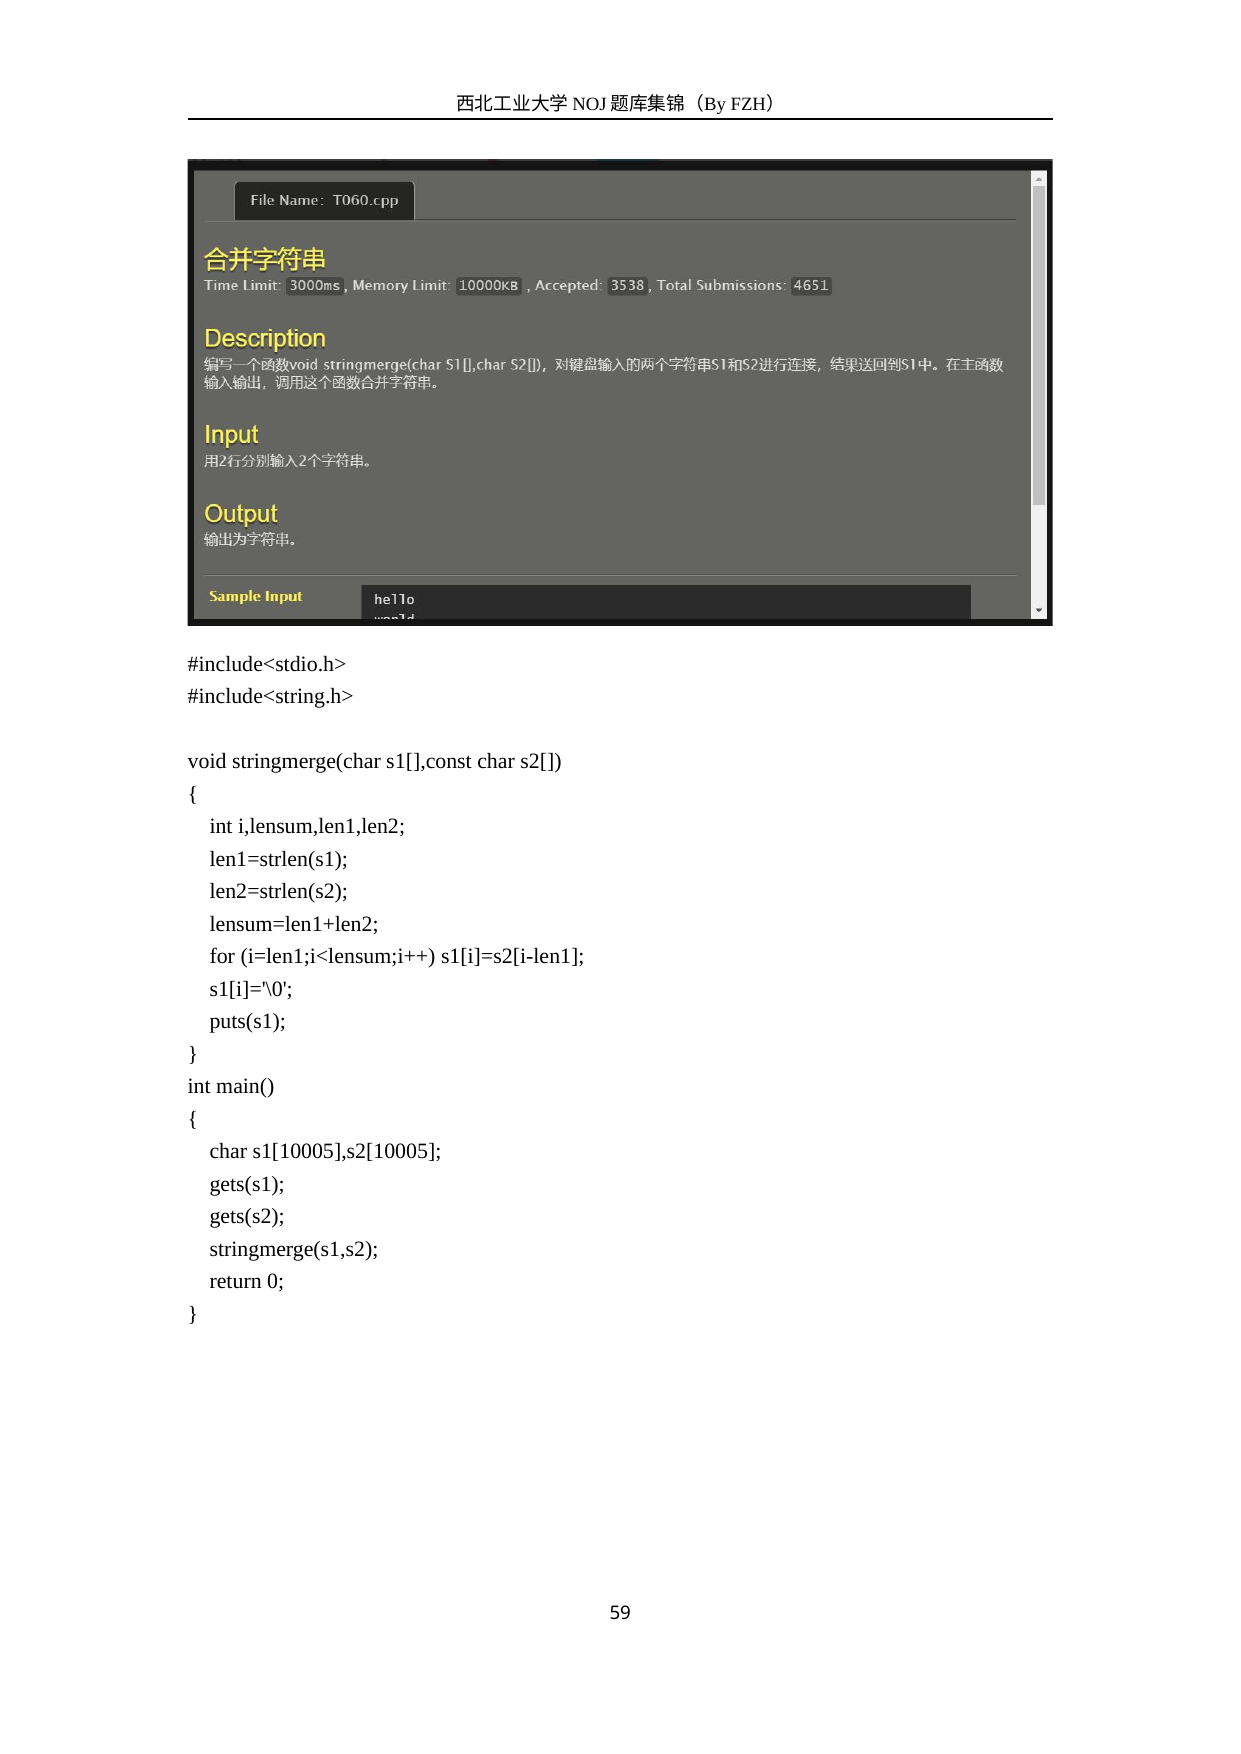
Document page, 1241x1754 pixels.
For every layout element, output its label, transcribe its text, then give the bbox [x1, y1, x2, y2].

text { [187, 1102, 1053, 1135]
text lensum=len1+len2; [187, 907, 1053, 940]
text char s1[10005],s2[10005]; [187, 1135, 1053, 1167]
text void stringmerge(char s1[],const char s2[]) [187, 745, 1053, 777]
text #include<stdio.h> [187, 647, 1053, 680]
picture [187, 159, 1053, 626]
text int main() [187, 1070, 1053, 1102]
text gets(s2); [187, 1200, 1053, 1232]
text s1[i]='\0'; [187, 972, 1053, 1005]
text } [187, 1037, 1053, 1070]
text len2=strlen(s2); [187, 875, 1053, 907]
text stringmerge(s1,s2); [187, 1232, 1053, 1265]
text gets(s1); [187, 1167, 1053, 1200]
text len1=strlen(s1); [187, 842, 1053, 875]
text { [187, 777, 1053, 810]
text } [187, 1297, 1053, 1330]
text return 0; [187, 1265, 1053, 1297]
text puts(s1); [187, 1005, 1053, 1037]
text #include<string.h> [187, 680, 1053, 712]
text for (i=len1;i<lensum;i++) s1[i]=s2[i-len1]; [187, 940, 1053, 972]
text int i,lensum,len1,len2; [187, 810, 1053, 842]
